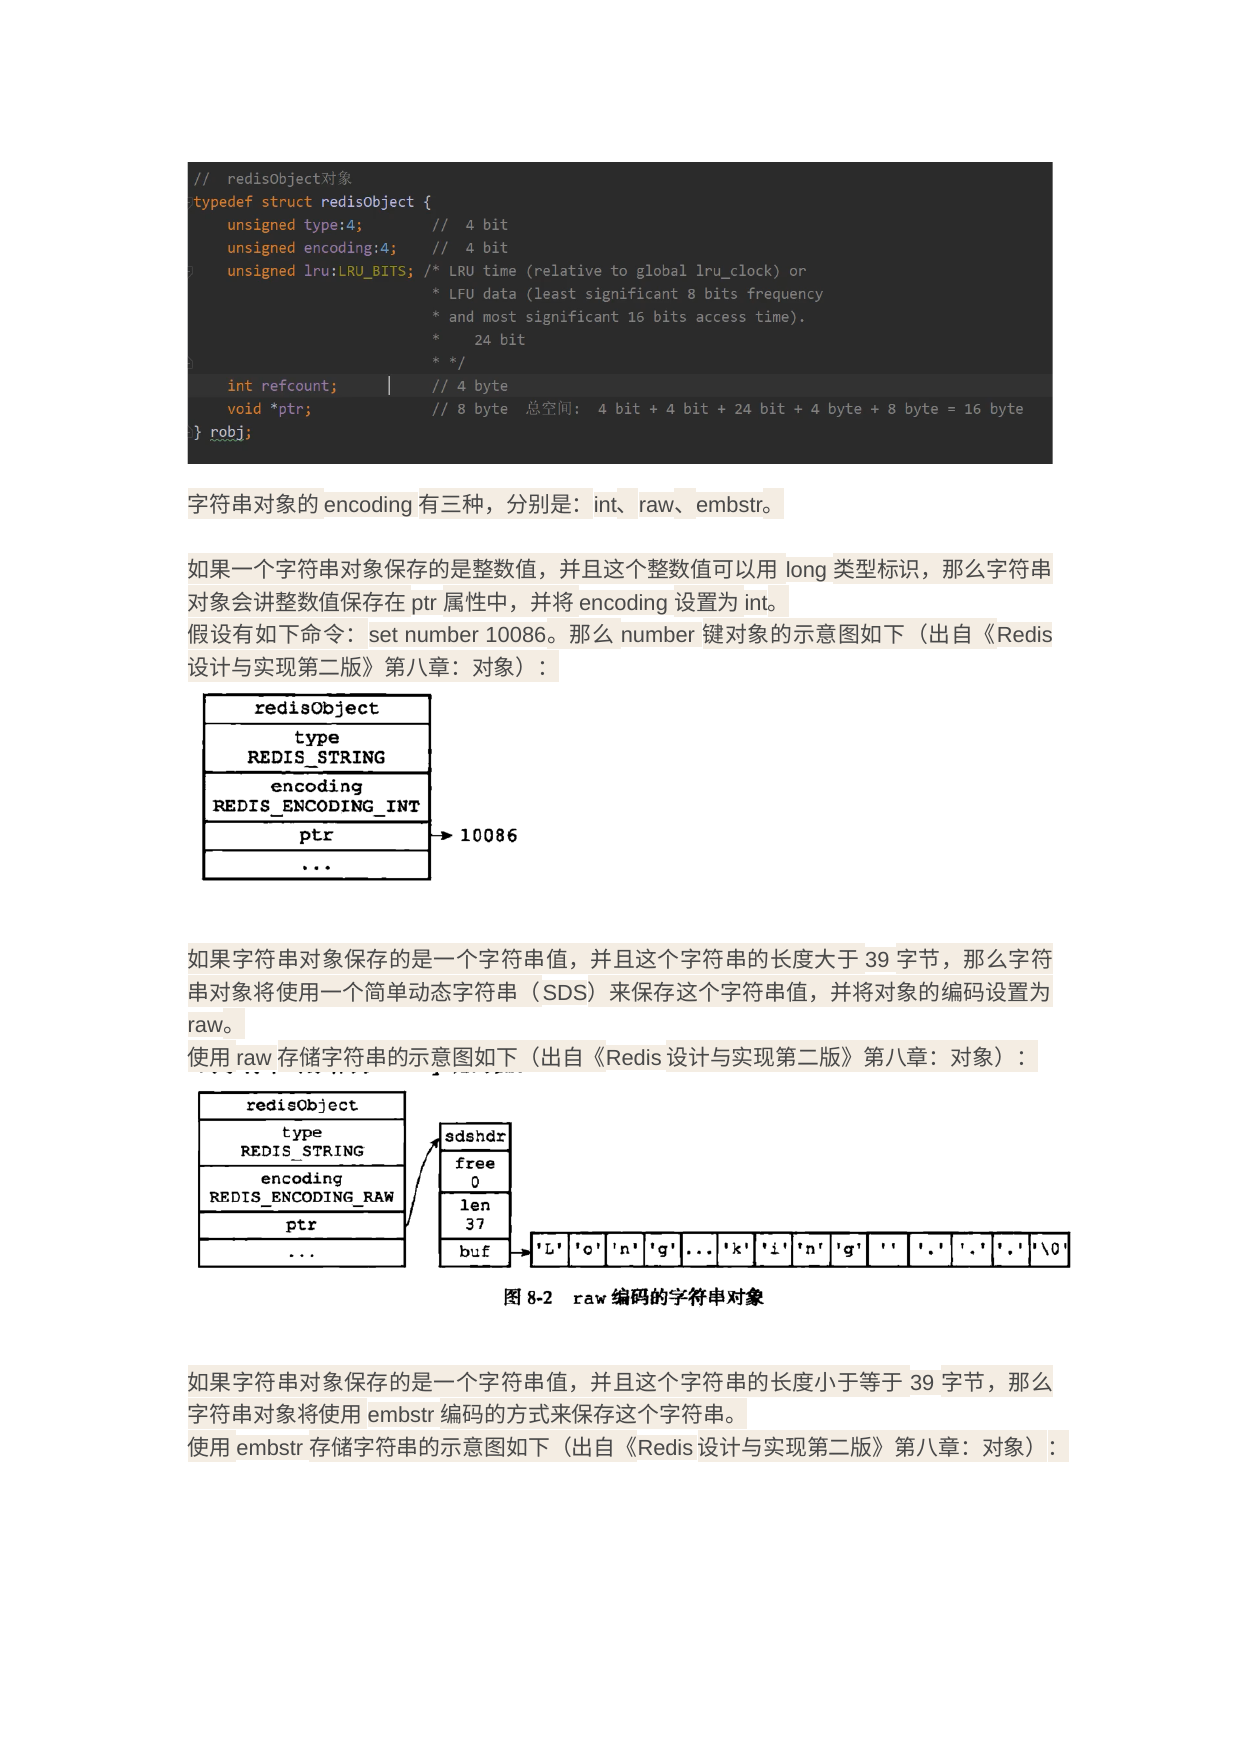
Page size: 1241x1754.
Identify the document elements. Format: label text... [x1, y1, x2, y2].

picture [187, 682, 538, 892]
text 字符串对象的 encoding 有三种，分别是：int、raw、embstr。 [187, 464, 1053, 519]
picture [187, 1072, 1088, 1315]
text 如果字符串对象保存的是一个字符串值，并且这个字符串的长度小于等于 39 字节，那么字符串对象将使用 embstr 编码的方式来保存这个字符串。 使用 embstr 存储字符串的示意图如下（出自《Redis设计与实现第二版》第八章：对象）： [187, 1364, 1053, 1462]
picture [187, 162, 1053, 464]
text 如果一个字符串对象保存的是整数值，并且这个整数值可以用 long 类型标识，那么字符串对象会讲整数值保存在 ptr 属性中，并将 encoding 设置为 int。 假设有如下命令：set number 10086。那么 number 键对象的示意图如下（出自《Redis设计与实现第二版》第八章：对象）： [187, 552, 1053, 682]
text 如果字符串对象保存的是一个字符串值，并且这个字符串的长度大于 39 字节，那么字符串对象将使用一个简单动态字符串（SDS）来保存这个字符串值，并将对象的编码设置为 raw。 使用 raw 存储字符串的示意图如下（出自《Redis设计与实现第二版》第八章：对象）： [187, 942, 1053, 1072]
